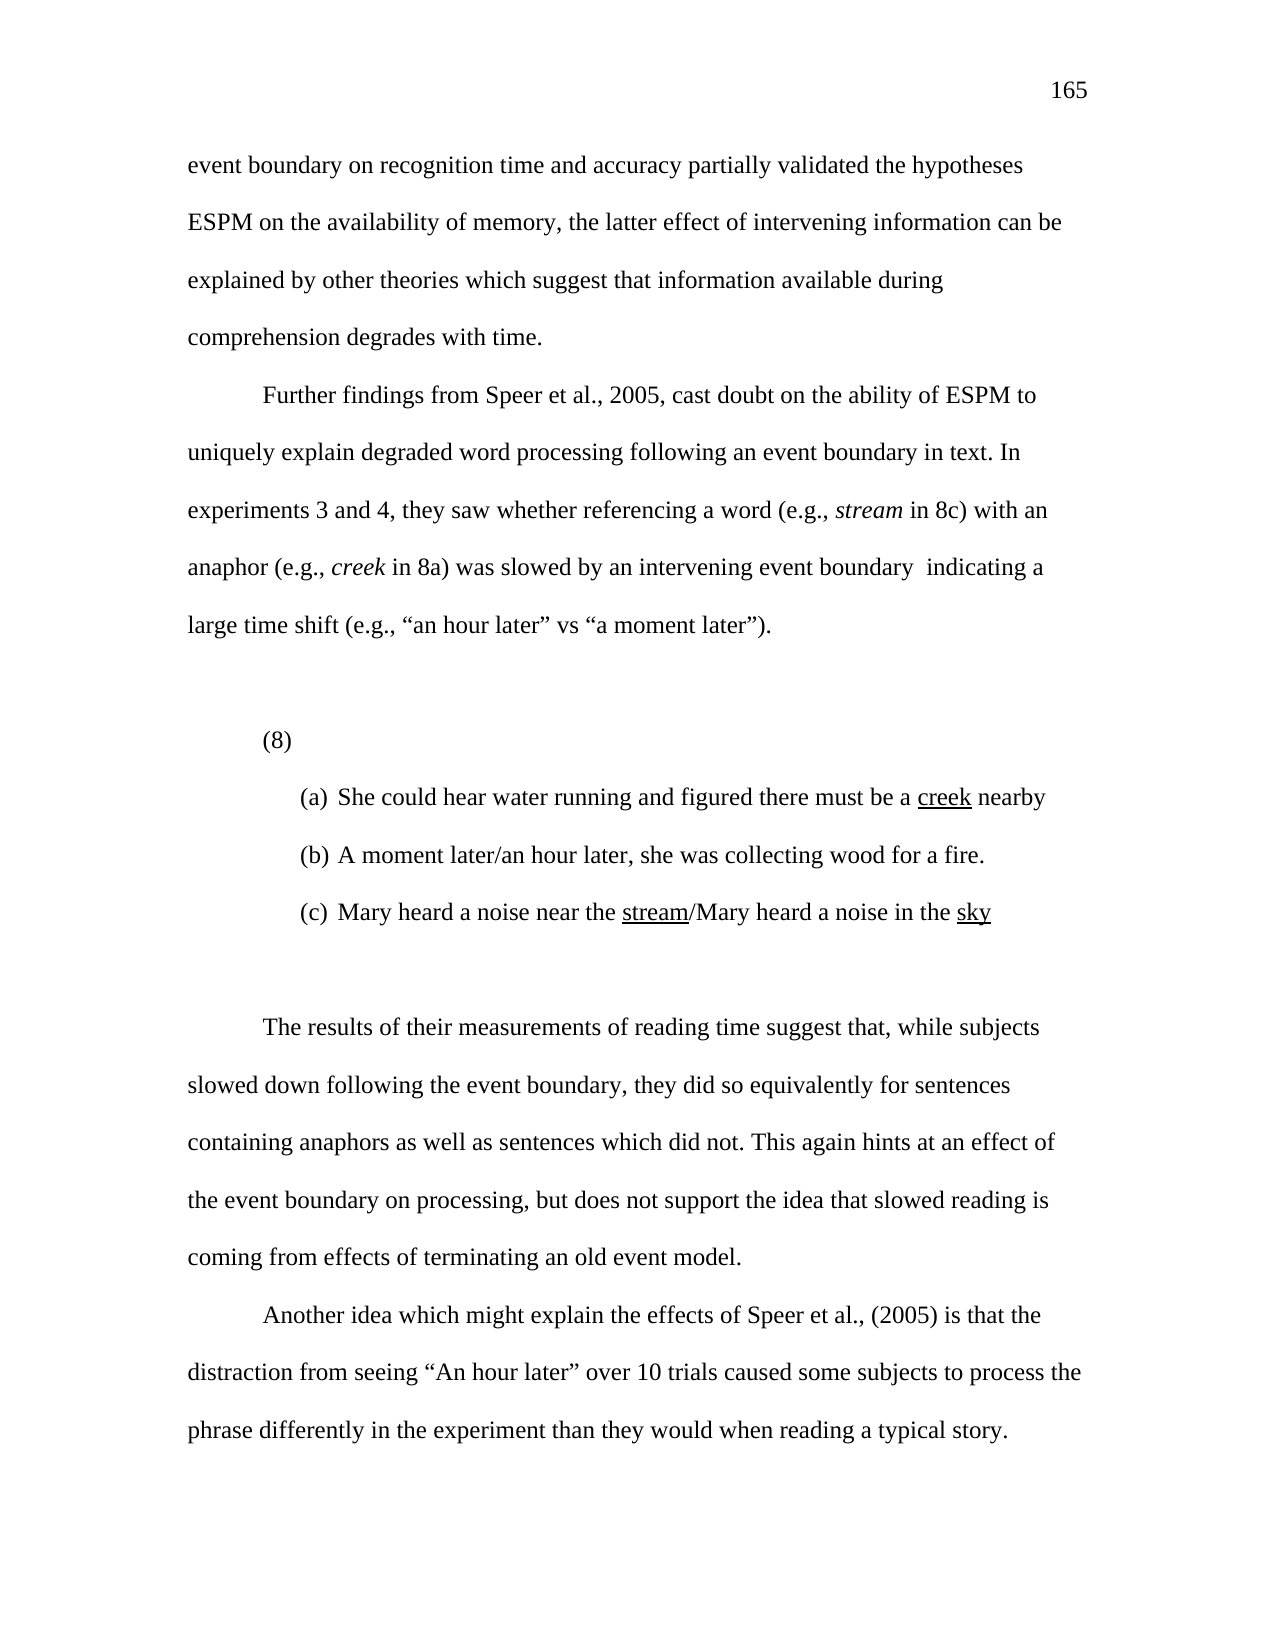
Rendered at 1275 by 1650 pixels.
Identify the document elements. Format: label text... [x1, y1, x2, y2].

list She could hear water running and figured there must be a creek nearby [300, 782, 1087, 811]
text The results of their measurements of reading time suggest that, while subjects slowed down following the event boundary, they did so equivalently for sentences containing anaphors as well as sentences which did not. This again hints at an effect of the event boundary on processing, but does not support the idea that slowed reading is coming from effects of terminating an old event model. [187, 1012, 1087, 1271]
text (8) [187, 725, 1087, 754]
list A moment later/an hour later, she was collecting wood for a fire. [300, 840, 1087, 869]
text Further findings from Speer et al., 2005, cast doubt on the ability of ESPM to uniquely explain degraded word processing following an event boundary in text. In experiments 3 and 4, they saw whether referencing a word (e.g., stream in 8c) with an anaphor (e.g., creek in 8a) was slowed by an intervening event boundary indicating a large time shift (e.g., “an hour later” vs “a moment later”). [187, 380, 1087, 639]
text Another idea which might explain the effects of Speer et al., (2005) is that the distraction from seeing “An hour later” over 10 trials caused some subjects to process the phrase differently in the experiment than they would when reading a typical story. [187, 1300, 1087, 1444]
list Mary heard a noise near the stream/Mary heard a noise in the sky [300, 897, 1087, 926]
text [187, 150, 1087, 351]
